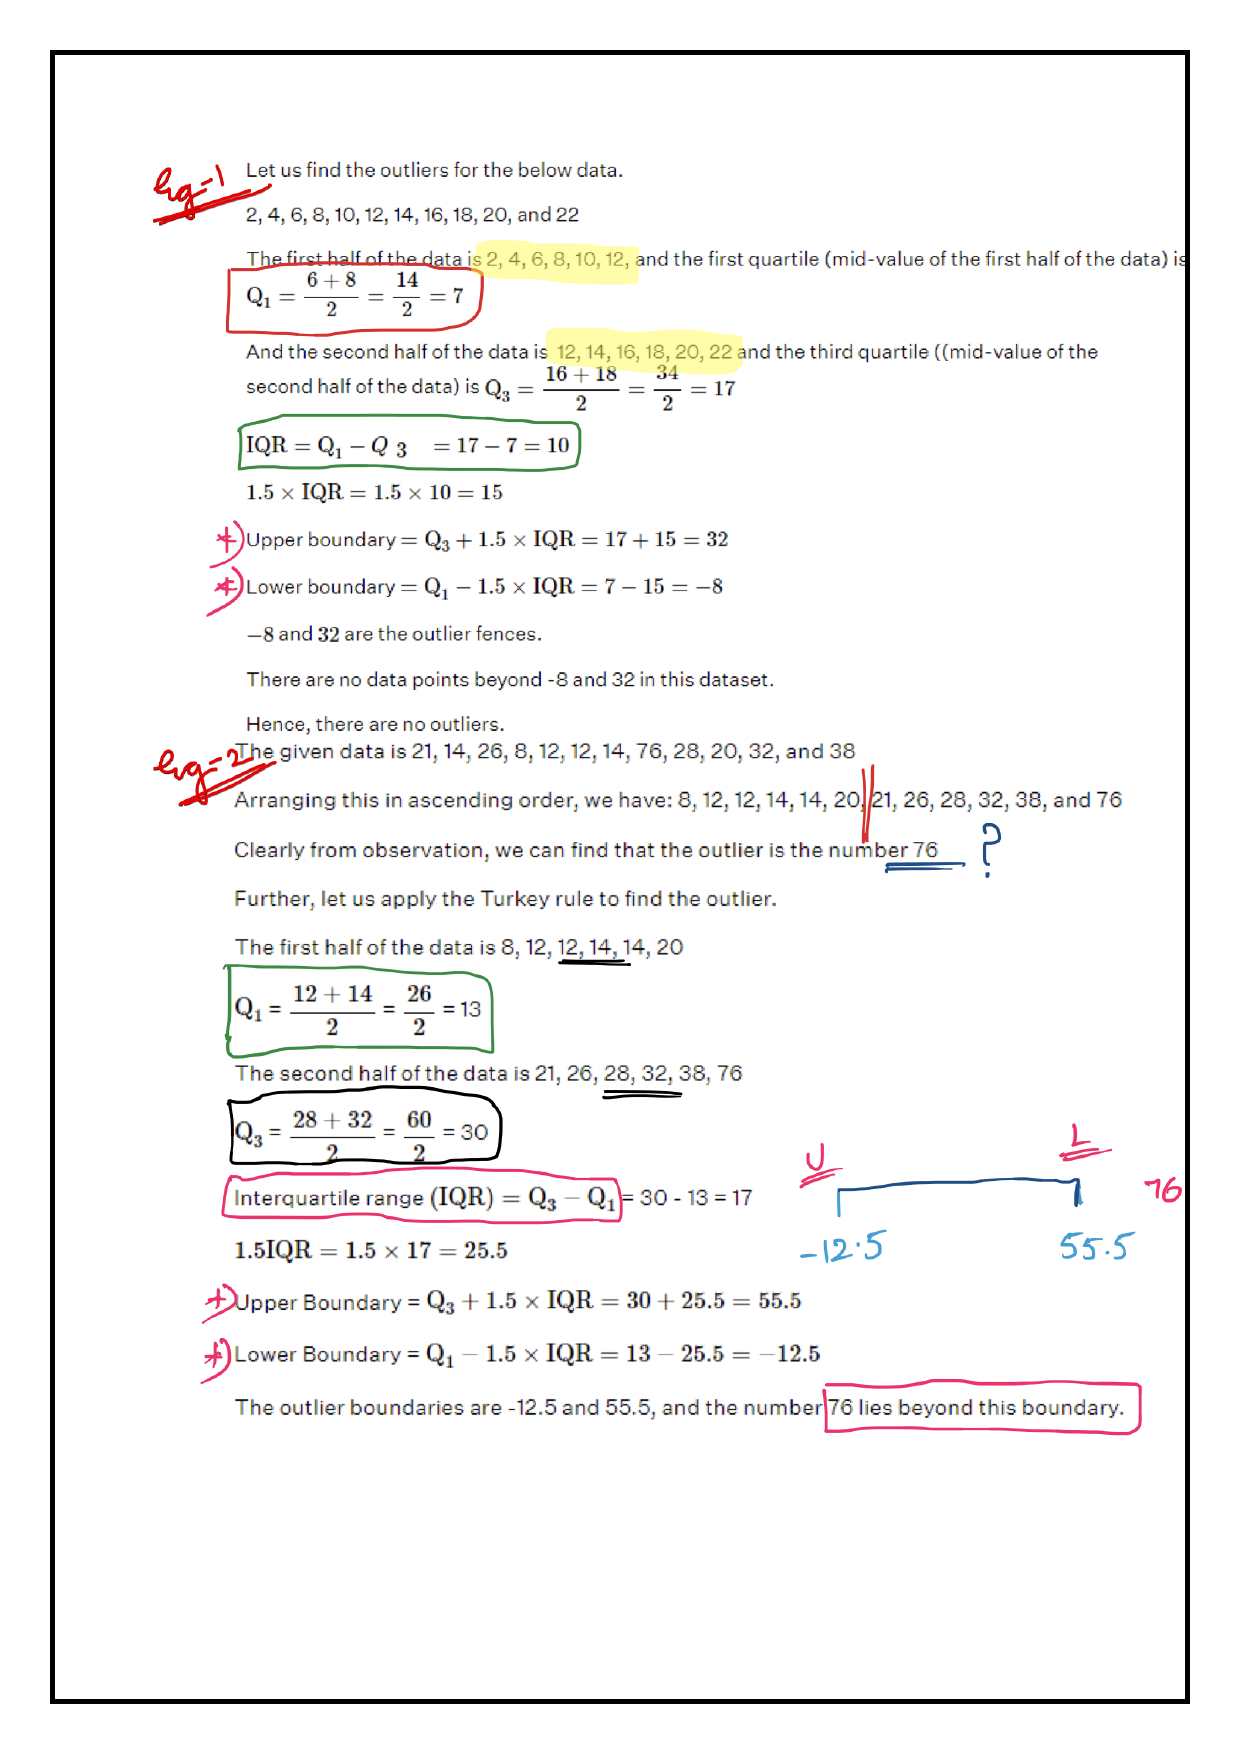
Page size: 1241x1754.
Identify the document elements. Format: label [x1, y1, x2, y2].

picture [150, 150, 1185, 1443]
